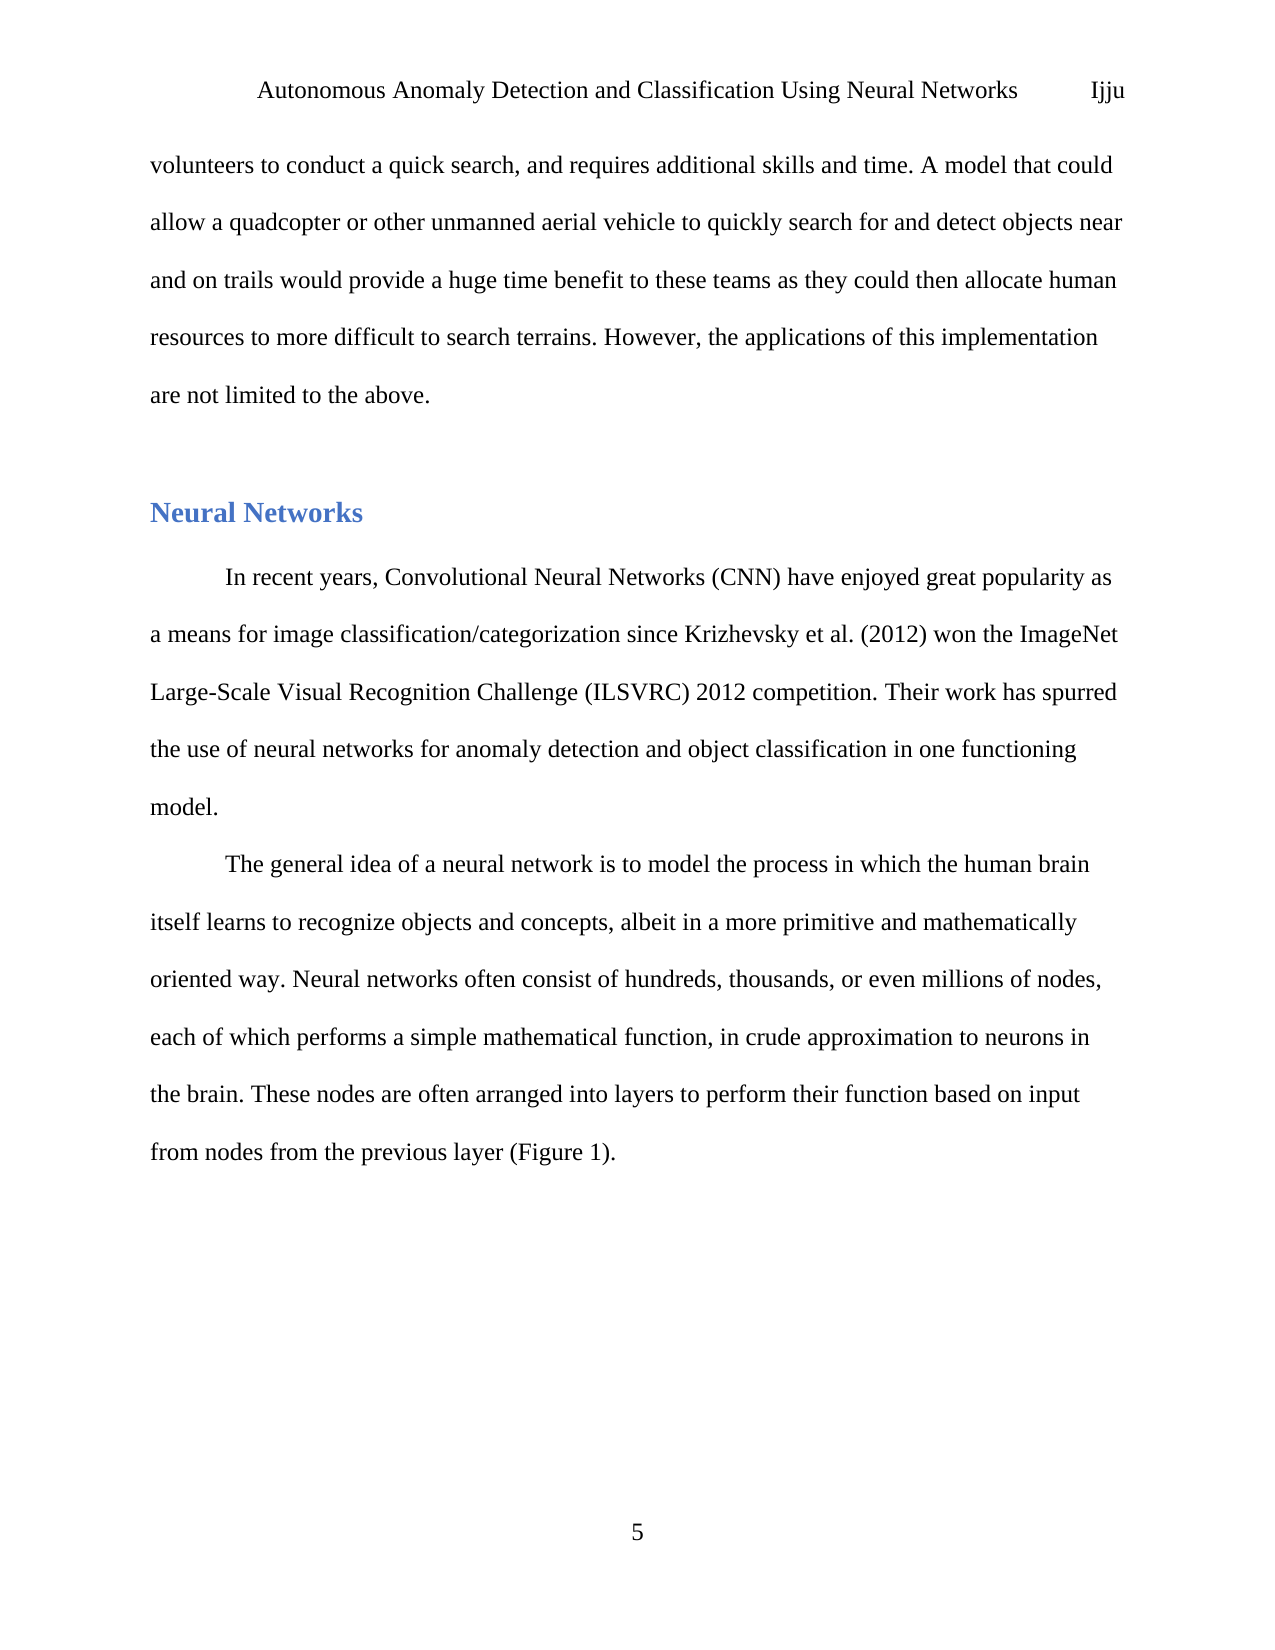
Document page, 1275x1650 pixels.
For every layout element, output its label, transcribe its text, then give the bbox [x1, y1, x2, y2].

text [150, 150, 1125, 409]
text The general idea of a neural network is to model the process in which the human brain itself learns to recognize objects and concepts, albeit in a more primitive and mathematically oriented way. Neural networks often consist of hundreds, thousands, or even millions of nodes, each of which performs a simple mathematical function, in crude approximation to neurons in the brain. These nodes are often arranged into layers to perform their function based on input from nodes from the previous layer (Figure 1). [150, 849, 1125, 1166]
text Neural Networks [150, 495, 1125, 528]
text In recent years, Convolutional Neural Networks (CNN) have enjoyed great popularity as a means for image classification/categorization since Krizhevsky et al. (2012) won the ImageNet Large-Scale Visual Recognition Challenge (ILSVRC) 2012 competition. Their work has spurred the use of neural networks for anomaly detection and object classification in one functioning model. [150, 562, 1125, 821]
